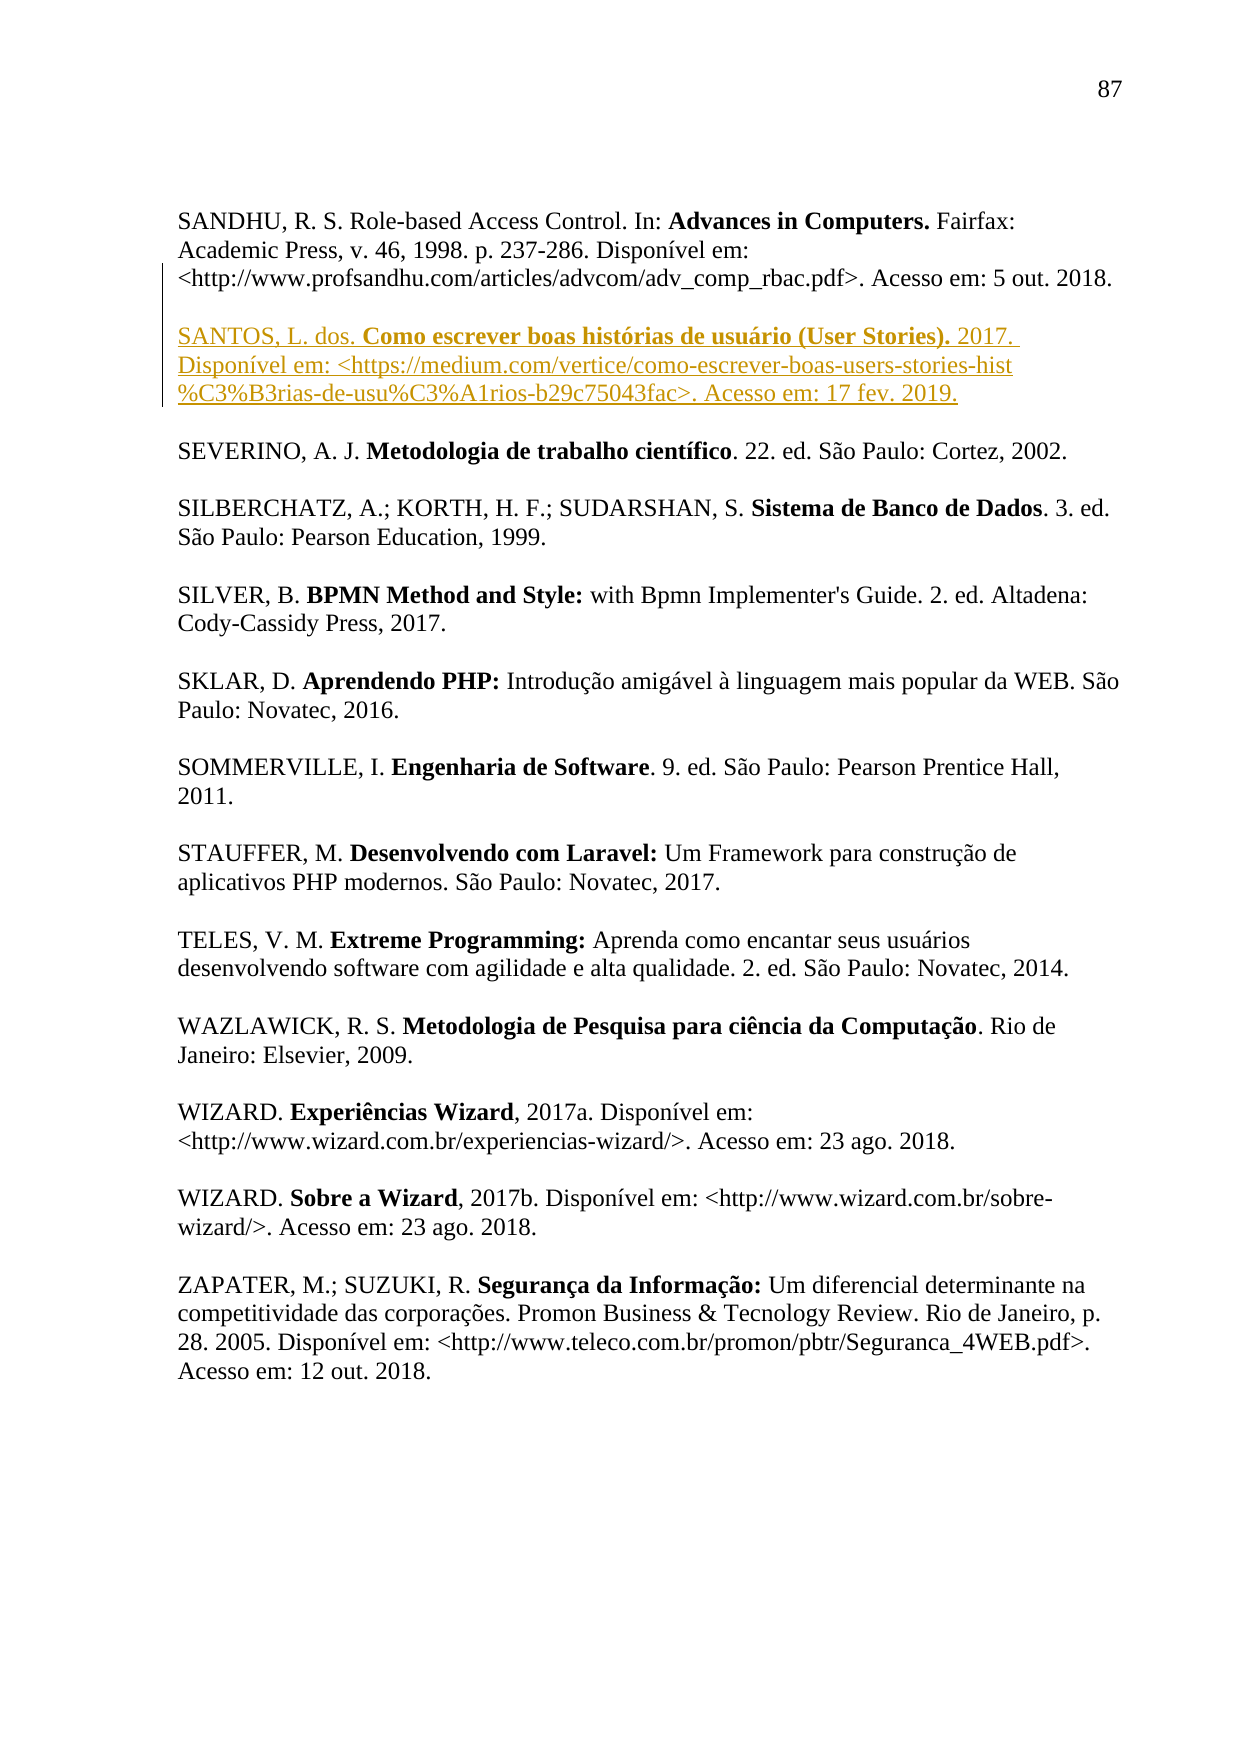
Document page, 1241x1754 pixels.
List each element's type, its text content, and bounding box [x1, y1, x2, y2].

text SILBERCHATZ, A.; KORTH, H. F.; SUDARSHAN, S. Sistema de Banco de Dados. 3. ed. São Paulo: Pearson Education, 1999. [177, 493, 1122, 551]
text STAUFFER, M. Desenvolvendo com Laravel: Um Framework para construção de aplicativos PHP modernos. São Paulo: Novatec, 2017. [177, 838, 1122, 896]
text ZAPATER, M.; SUZUKI, R. Segurança da Informação: Um diferencial determinante na competitividade das corporações. Promon Business & Tecnology Review. Rio de Janeiro, p. 28. 2005. Disponível em: <http://www.teleco.com.br/promon/pbtr/Seguranca_4WEB.pdf>. Acesso em: 12 out. 2018. [177, 1270, 1122, 1385]
text TELES, V. M. Extreme Programming: Aprenda como encantar seus usuários desenvolvendo software com agilidade e alta qualidade. 2. ed. São Paulo: Novatec, 2014. [177, 925, 1122, 982]
text WAZLAWICK, R. S. Metodologia de Pesquisa para ciência da Computação. Rio de Janeiro: Elsevier, 2009. [177, 1011, 1122, 1068]
text SILVER, B. BPMN Method and Style: with Bpmn Implementer's Guide. 2. ed. Altadena: Cody-Cassidy Press, 2017. [177, 580, 1122, 637]
text SANDHU, R. S. Role-based Access Control. In: Advances in Computers. Fairfax: Academic Press, v. 46, 1998. p. 237-286. Disponível em: <http://www.profsandhu.com/articles/advcom/adv_comp_rbac.pdf>. Acesso em: 5 out. 2018. [177, 206, 1122, 292]
text SKLAR, D. Aprendendo PHP: Introdução amigável à linguagem mais popular da WEB. São Paulo: Novatec, 2016. [177, 666, 1122, 723]
text WIZARD. Experiências Wizard, 2017a. Disponível em: <http://www.wizard.com.br/experiencias-wizard/>. Acesso em: 23 ago. 2018. [177, 1097, 1122, 1155]
text SEVERINO, A. J. Metodologia de trabalho científico. 22. ed. São Paulo: Cortez, 2002. [177, 436, 1122, 465]
text SOMMERVILLE, I. Engenharia de Software. 9. ed. São Paulo: Pearson Prentice Hall, 2011. [177, 752, 1122, 810]
text WIZARD. Sobre a Wizard, 2017b. Disponível em: <http://www.wizard.com.br/sobre-wizard/>. Acesso em: 23 ago. 2018. [177, 1183, 1122, 1241]
